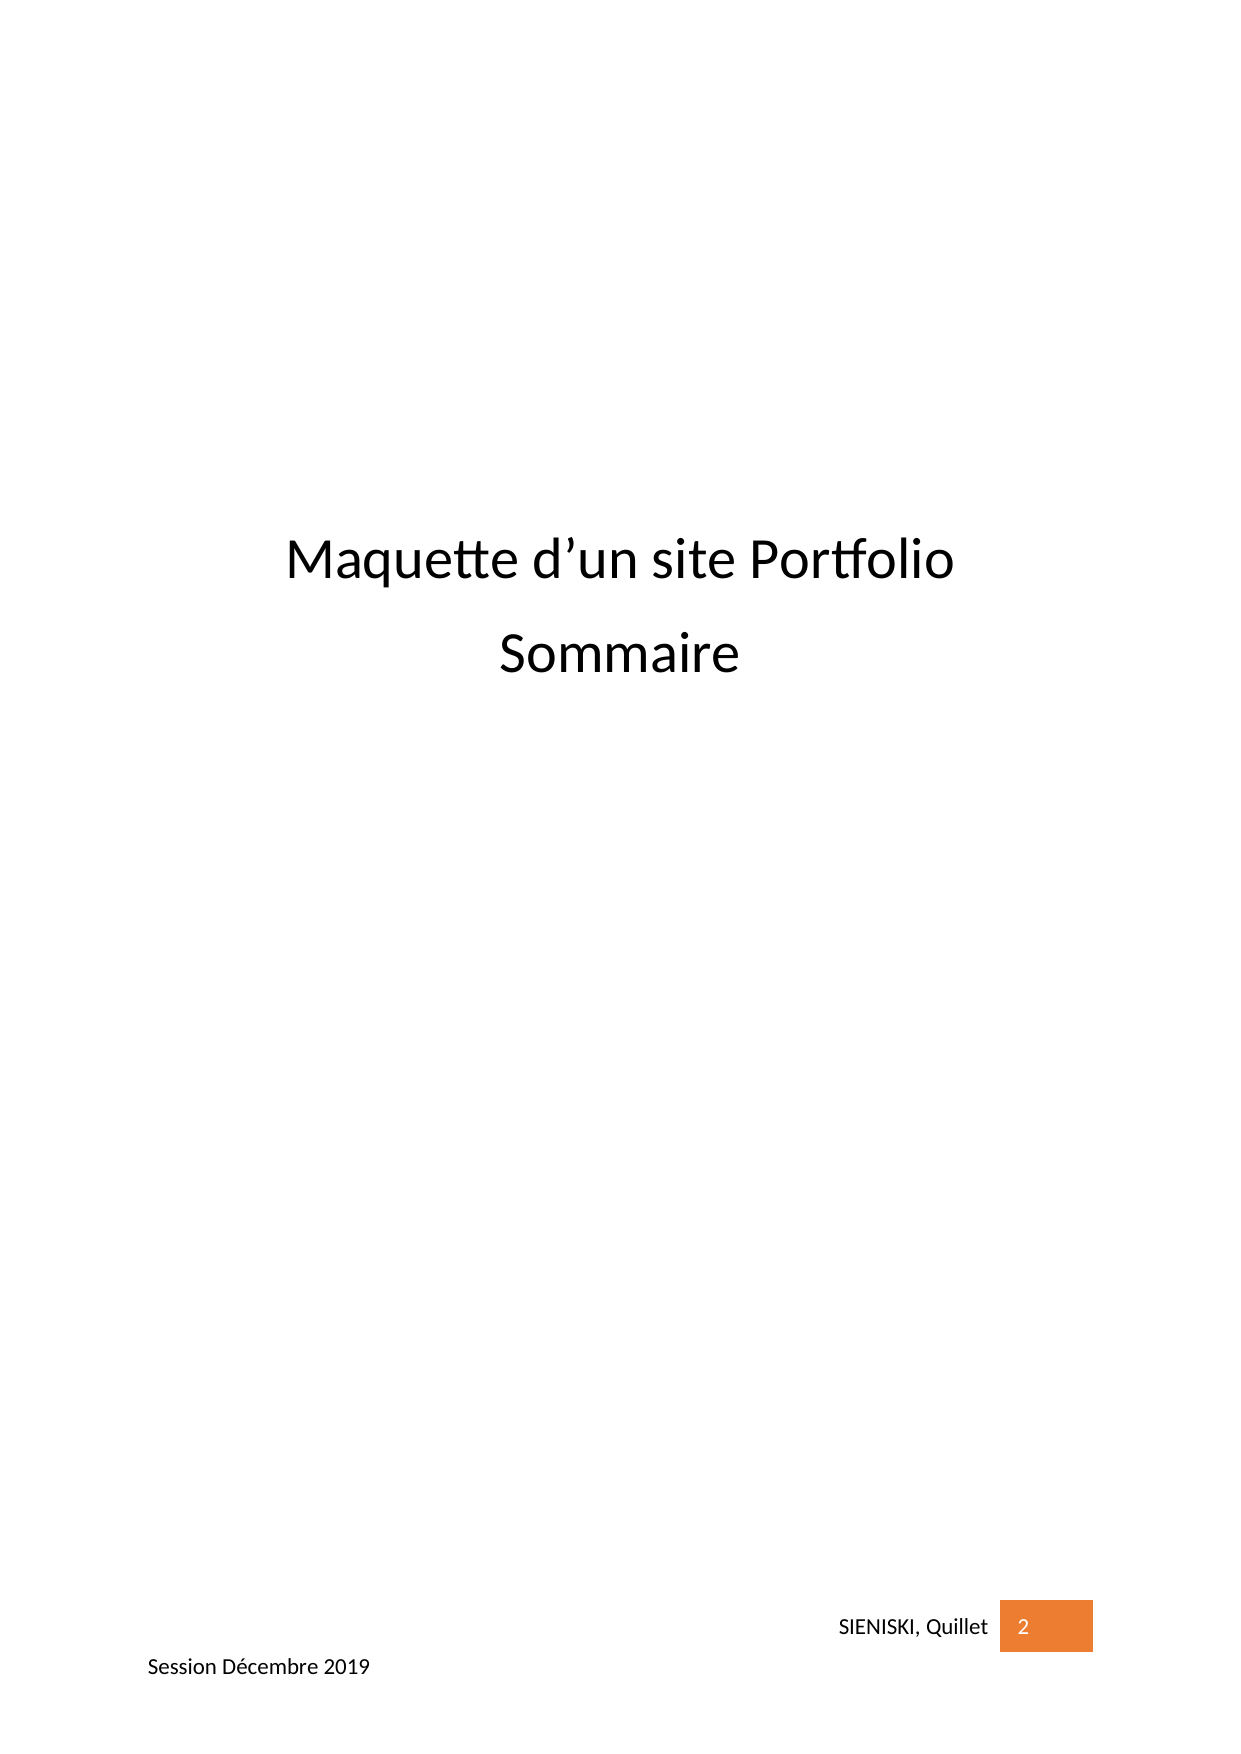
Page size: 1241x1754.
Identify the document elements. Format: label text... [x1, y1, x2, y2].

text Sommaire [148, 615, 1093, 687]
text Maquette d’un site Portfolio [148, 522, 1093, 593]
